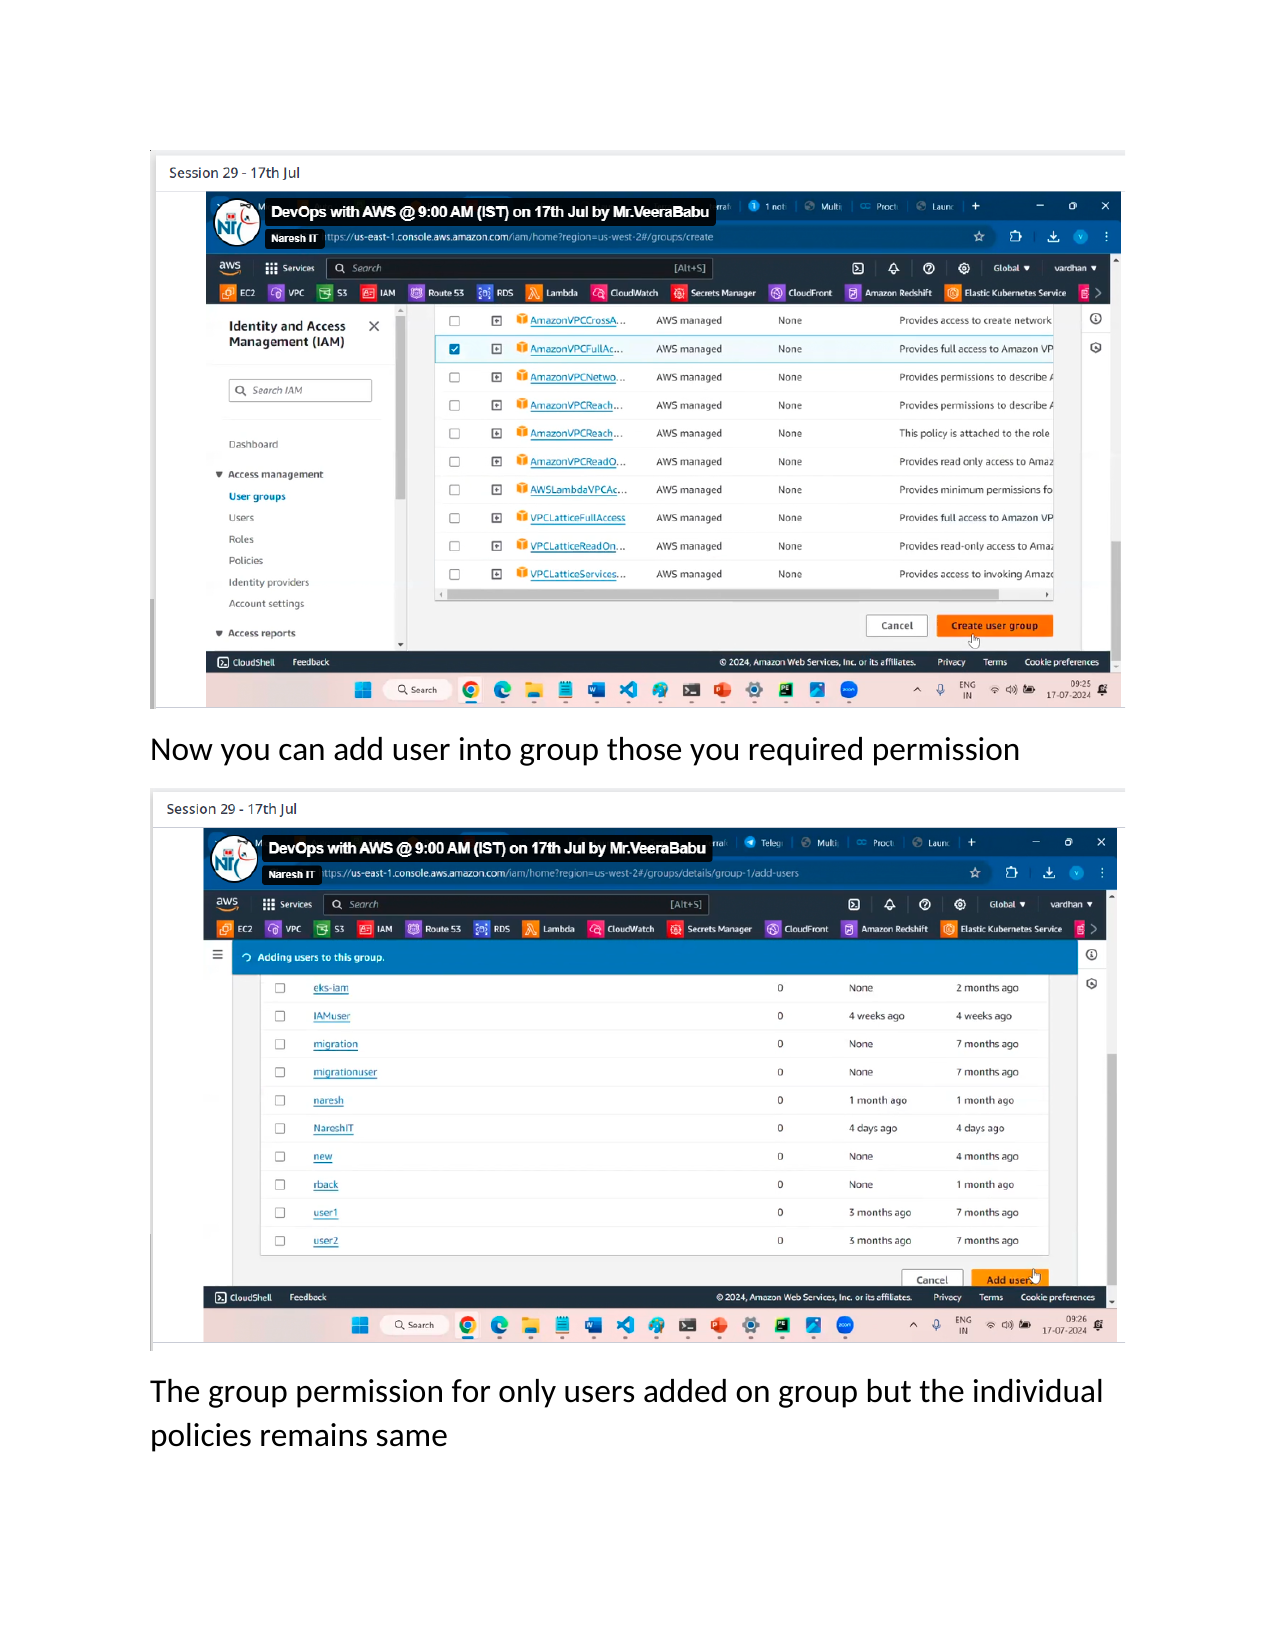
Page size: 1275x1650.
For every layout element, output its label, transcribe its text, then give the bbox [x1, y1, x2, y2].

picture [150, 150, 1125, 709]
text Now you can add user into group those you required permission [150, 728, 1125, 769]
text The group permission for only users added on group but the individual policies remains same [150, 1370, 1125, 1454]
picture [150, 788, 1125, 1351]
